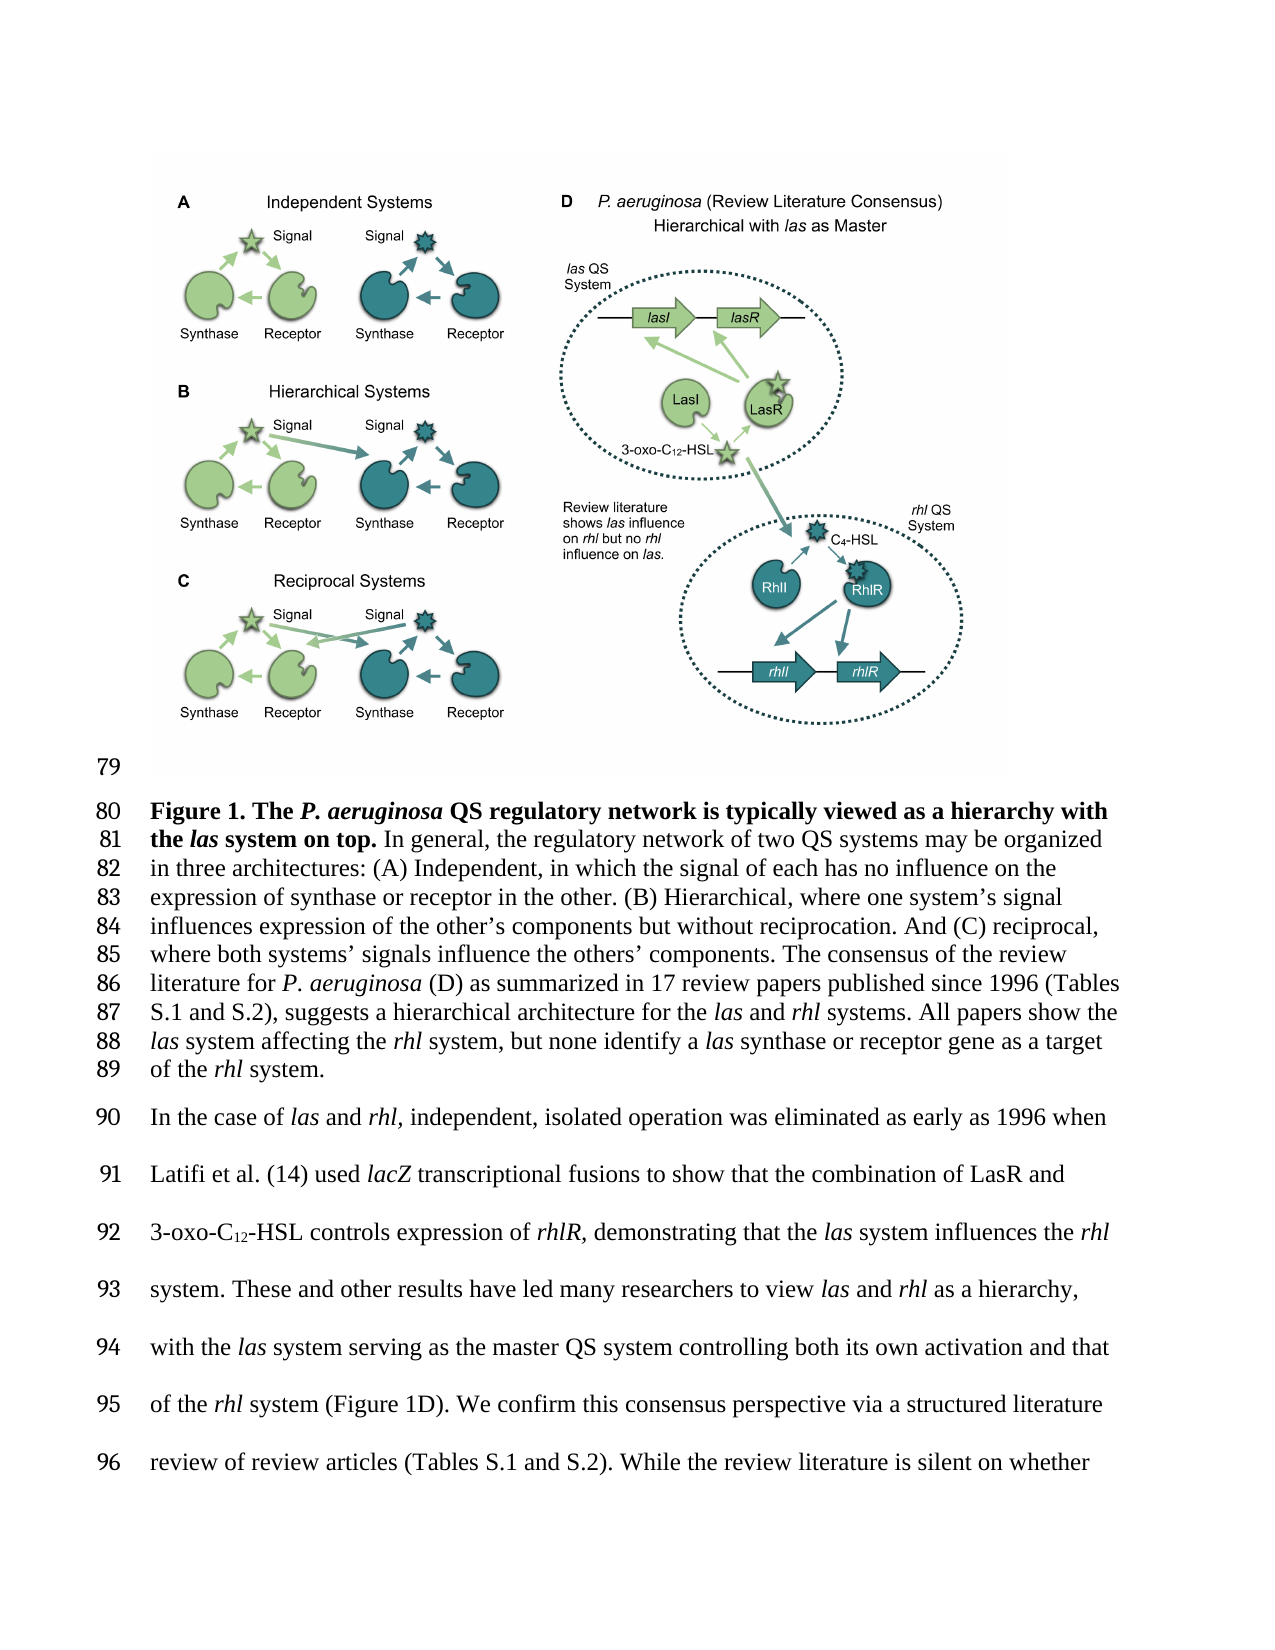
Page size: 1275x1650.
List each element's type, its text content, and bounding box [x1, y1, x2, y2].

picture [150, 150, 1010, 775]
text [150, 1102, 1125, 1476]
text Figure 1. The P. aeruginosa QS regulatory network is typically viewed as a hierarchy with the las system on top. In general, the regulatory network of two QS systems may be organized in three architectures: (A) Independent, in which the signal of each has no influence on the expression of synthase or receptor in the other. (B) Hierarchical, where one system’s signal influences expression of the other’s components but without reciprocation. And (C) reciprocal, where both systems’ signals influence the others’ components. The consensus of the review literature for P. aeruginosa (D) as summarized in 17 review papers published since 1996 (Tables S.1 and S.2), suggests a hierarchical architecture for the las and rhl systems. All papers show the las system affecting the rhl system, but none identify a las synthase or receptor gene as a target of the rhl system. [150, 796, 1125, 1083]
